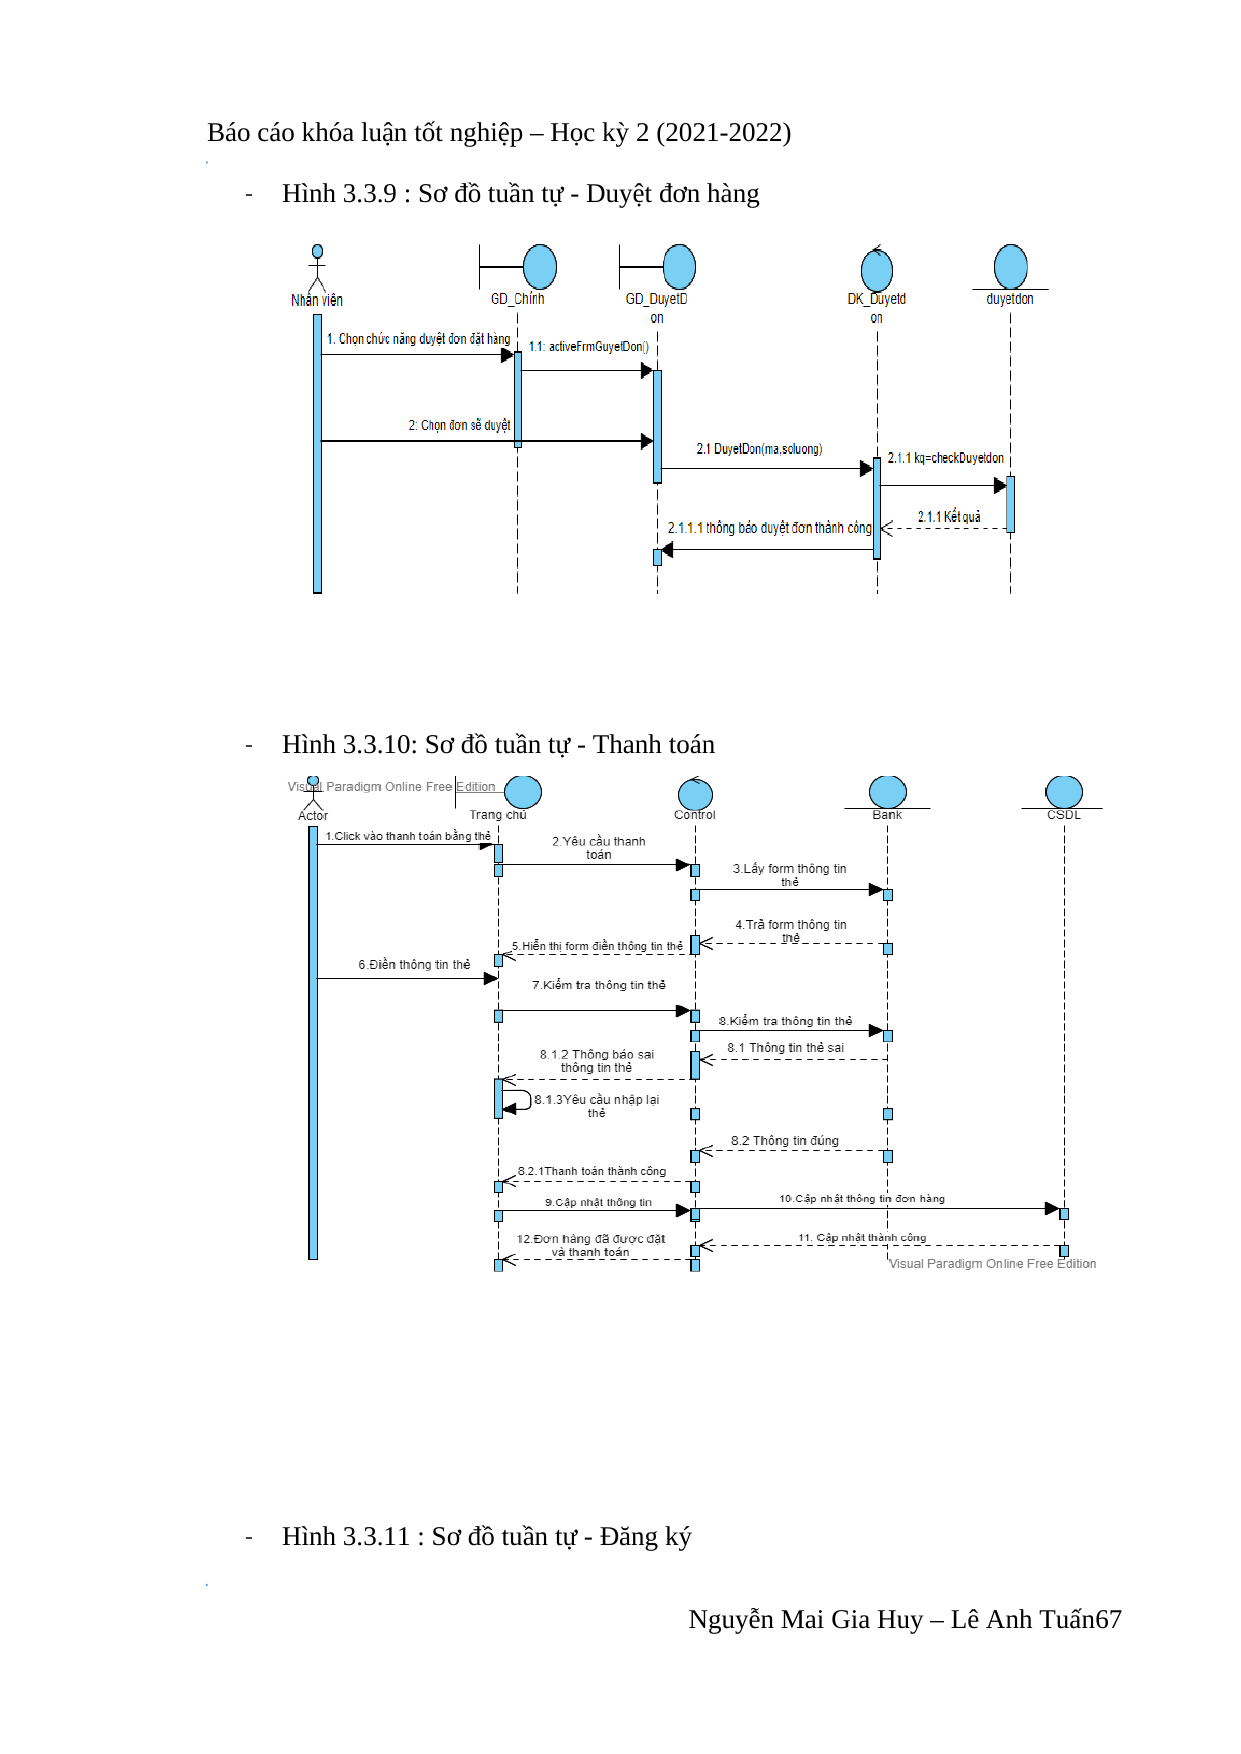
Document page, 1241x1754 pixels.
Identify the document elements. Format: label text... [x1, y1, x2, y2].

picture [281, 776, 1103, 1272]
list Hình 3.3.9 : Sơ đồ tuần tự - Duyệt đơn hàng [244, 177, 1122, 209]
list Hình 3.3.10: Sơ đồ tuần tự - Thanh toán [244, 728, 1122, 760]
list Hình 3.3.11 : Sơ đồ tuần tự - Đăng ký [244, 1521, 1122, 1553]
picture [281, 225, 1070, 619]
